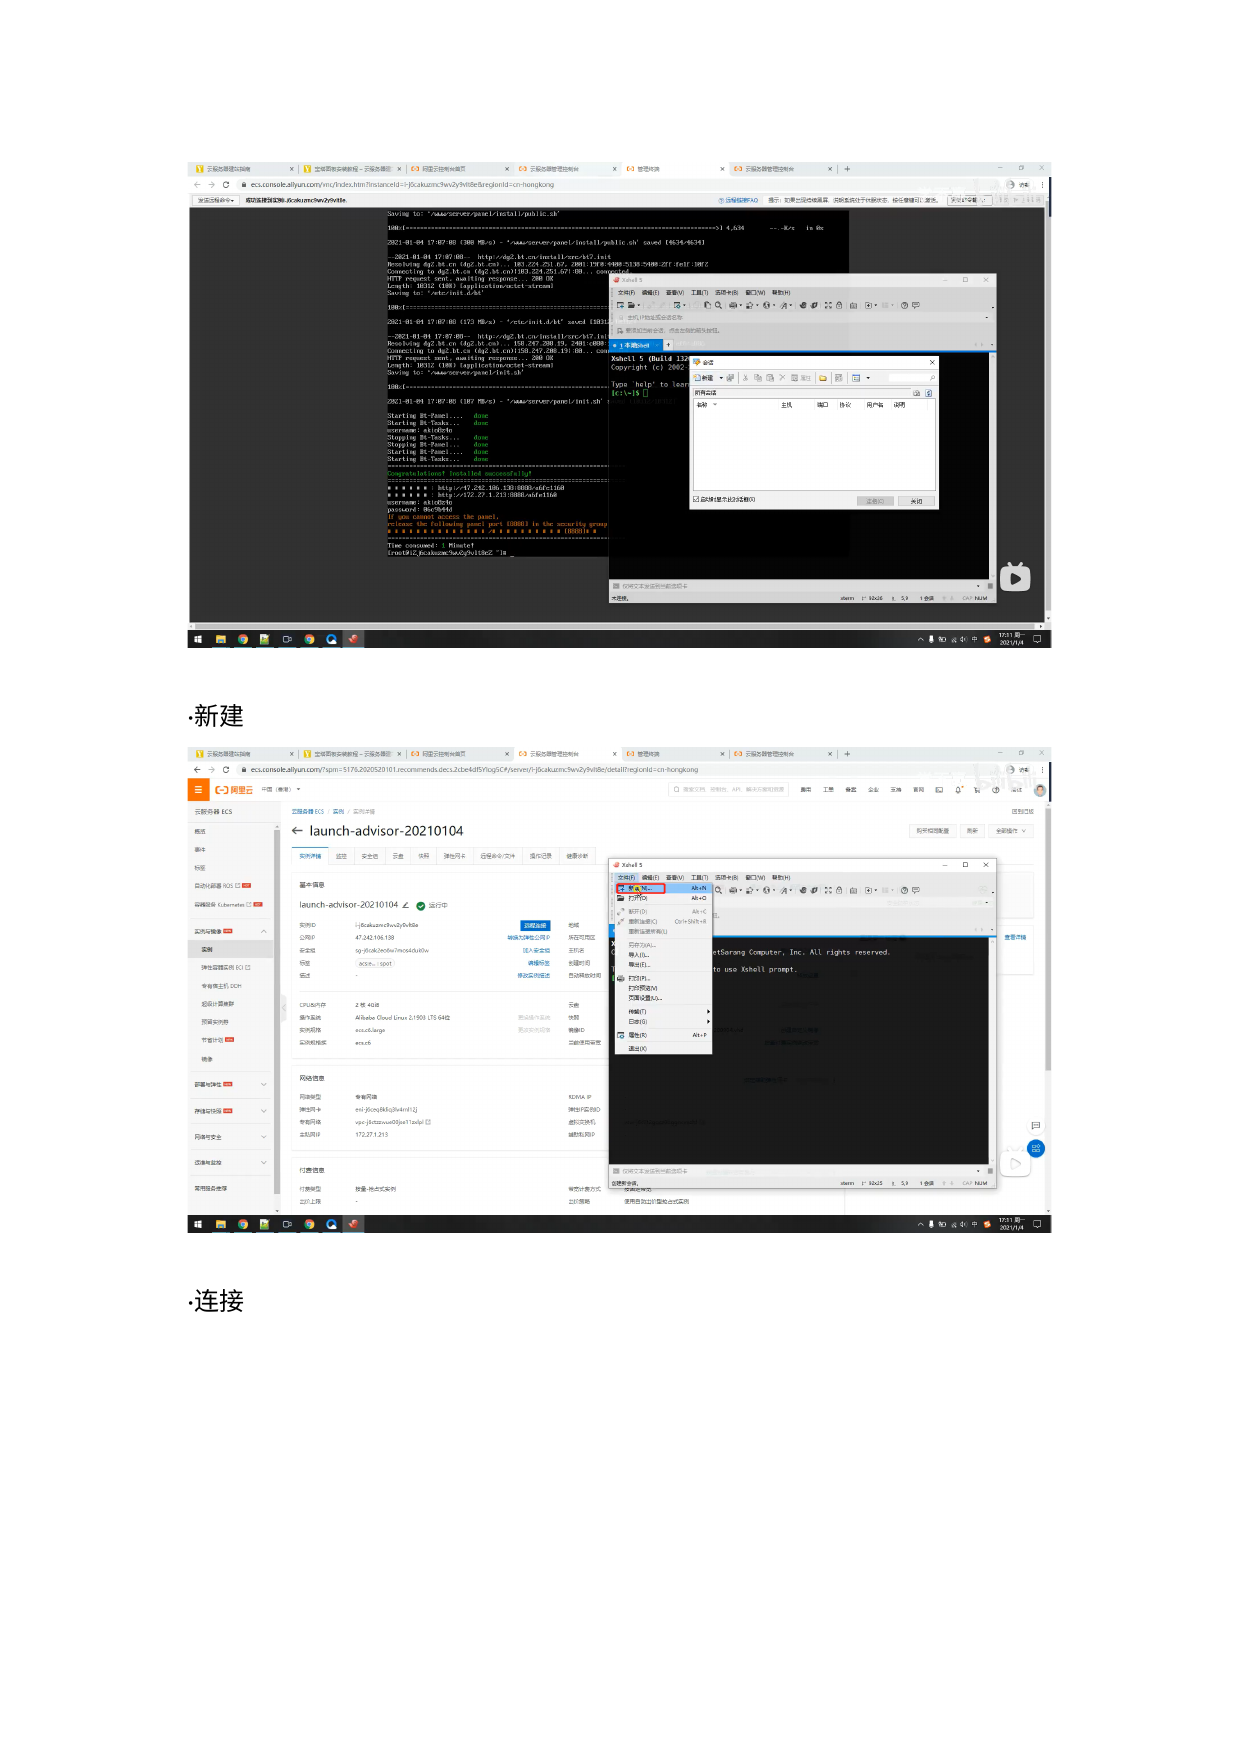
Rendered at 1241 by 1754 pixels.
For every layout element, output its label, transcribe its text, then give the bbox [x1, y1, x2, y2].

picture [187, 162, 1052, 648]
text ·连接 [187, 1267, 1053, 1332]
picture [187, 747, 1052, 1233]
text ·新建 [187, 682, 1053, 747]
